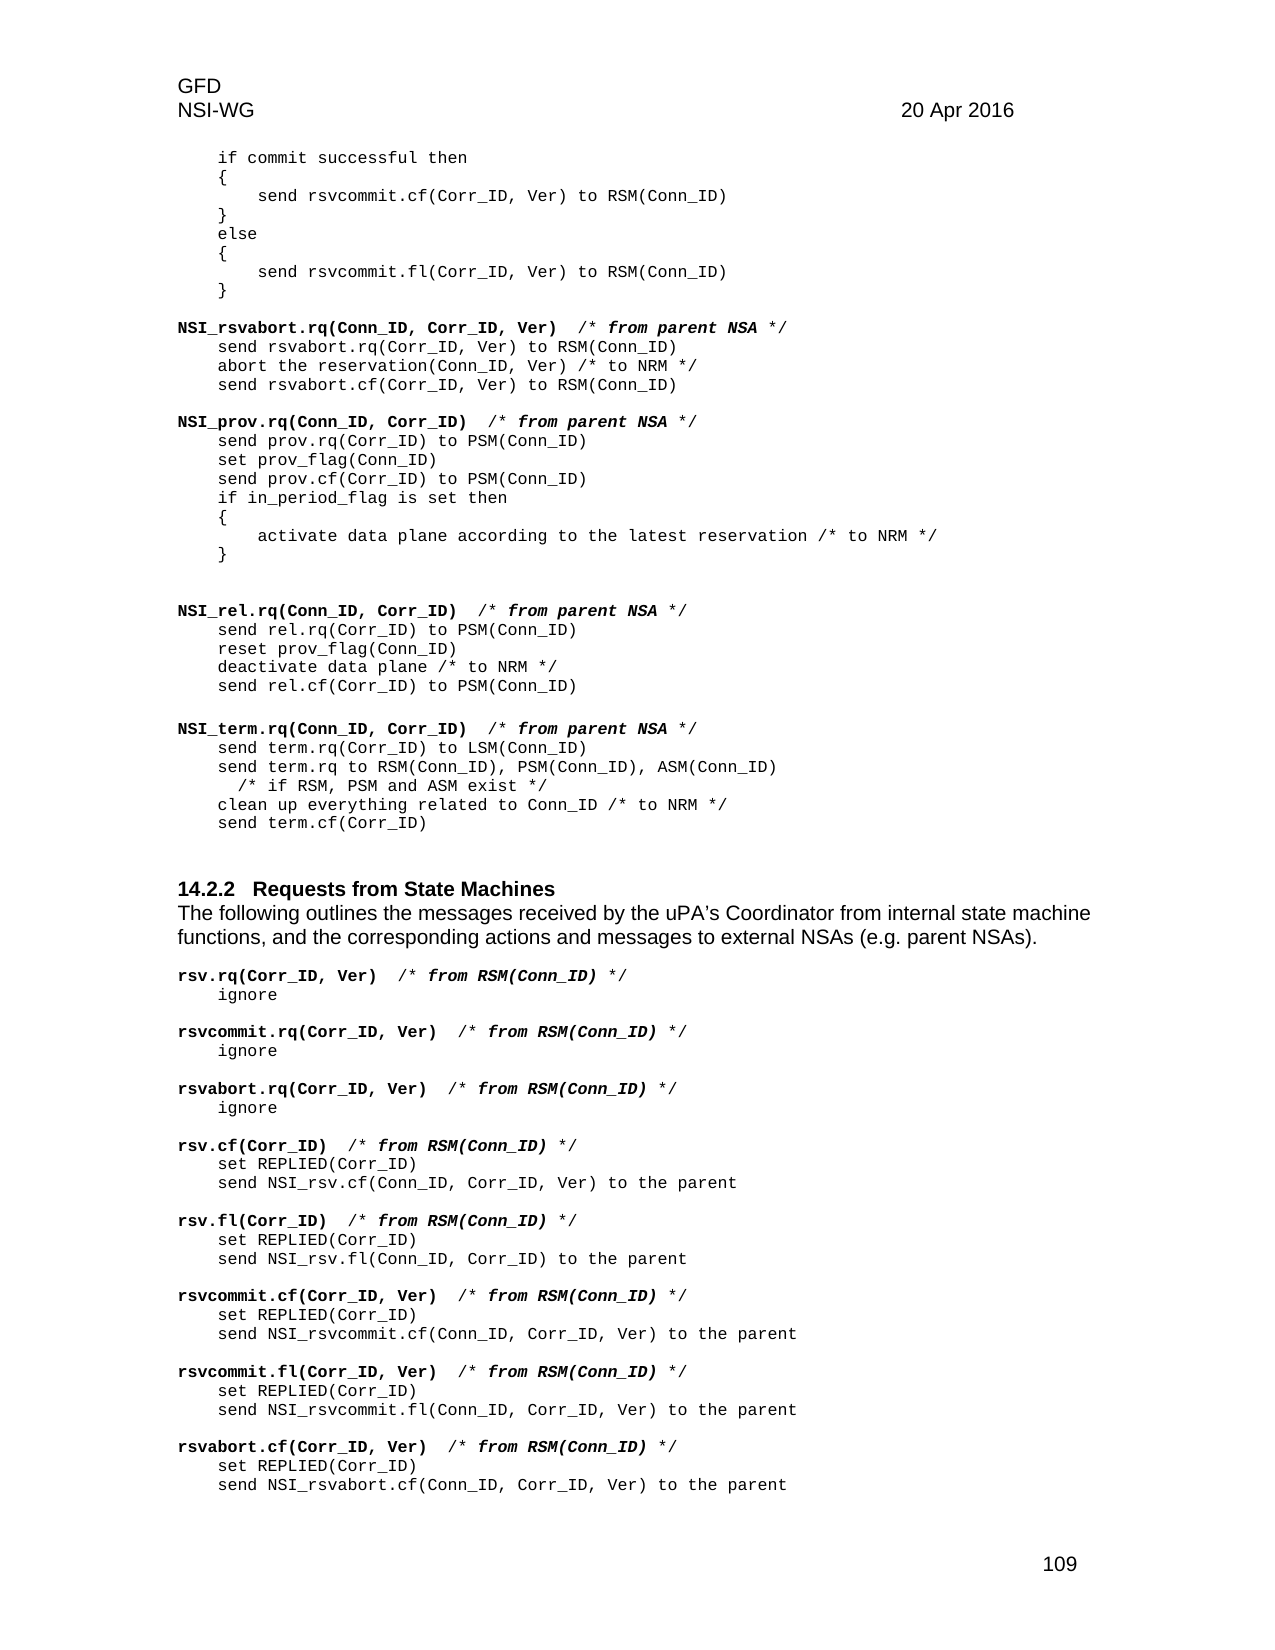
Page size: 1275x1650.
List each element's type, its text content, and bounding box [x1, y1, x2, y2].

text send NSI_rsvcommit.fl(Conn_ID, Corr_ID, Ver) to the parent [177, 1401, 1098, 1420]
text rsvcommit.fl(Corr_ID, Ver) /* from RSM(Conn_ID) */ [177, 1363, 1098, 1382]
text send rsvcommit.cf(Corr_ID, Ver) to RSM(Conn_ID) [177, 188, 1098, 207]
text The following outlines the messages received by the uPA’s Coordinator from internal state machine functions, and the corresponding actions and messages to external NSAs (e.g. parent NSAs). [177, 901, 1098, 948]
text { [177, 169, 1098, 188]
text else [177, 225, 1098, 244]
text set REPLIED(Corr_ID) [177, 1458, 1098, 1476]
text send rsvcommit.fl(Corr_ID, Ver) to RSM(Conn_ID) [177, 263, 1098, 282]
text } [177, 546, 1098, 565]
text rsvabort.rq(Corr_ID, Ver) /* from RSM(Conn_ID) */ [177, 1081, 1098, 1099]
text send rsvabort.cf(Corr_ID, Ver) to RSM(Conn_ID) [177, 376, 1098, 395]
text ignore [177, 1099, 1098, 1118]
text activate data plane according to the latest reservation /* to NRM */ [177, 527, 1098, 546]
text rsvabort.cf(Corr_ID, Ver) /* from RSM(Conn_ID) */ [177, 1439, 1098, 1458]
text send NSI_rsv.fl(Conn_ID, Corr_ID) to the parent [177, 1250, 1098, 1269]
text ignore [177, 986, 1098, 1005]
text /* if RSM, PSM and ASM exist */ [177, 777, 1098, 796]
text deactivate data plane /* to NRM */ [177, 659, 1098, 678]
text rsv.fl(Corr_ID) /* from RSM(Conn_ID) */ [177, 1212, 1098, 1231]
text set REPLIED(Corr_ID) [177, 1307, 1098, 1326]
text clean up everything related to Conn_ID /* to NRM */ [177, 796, 1098, 815]
text send term.rq to RSM(Conn_ID), PSM(Conn_ID), ASM(Conn_ID) [177, 758, 1098, 777]
text rsvcommit.rq(Corr_ID, Ver) /* from RSM(Conn_ID) */ [177, 1024, 1098, 1043]
text NSI_rsvabort.rq(Conn_ID, Corr_ID, Ver) /* from parent NSA */ [177, 320, 1098, 338]
text } [177, 207, 1098, 225]
text } [177, 282, 1098, 301]
text send rel.cf(Corr_ID) to PSM(Conn_ID) [177, 678, 1098, 697]
subtitle Requests from State Machines [177, 877, 1098, 901]
text set prov_flag(Conn_ID) [177, 452, 1098, 471]
text set REPLIED(Corr_ID) [177, 1382, 1098, 1401]
text send prov.rq(Corr_ID) to PSM(Conn_ID) [177, 433, 1098, 452]
text reset prov_flag(Conn_ID) [177, 640, 1098, 659]
text rsvcommit.cf(Corr_ID, Ver) /* from RSM(Conn_ID) */ [177, 1288, 1098, 1307]
text if in_period_flag is set then [177, 489, 1098, 508]
text { [177, 508, 1098, 527]
text rsv.cf(Corr_ID) /* from RSM(Conn_ID) */ [177, 1137, 1098, 1156]
text ignore [177, 1043, 1098, 1062]
text rsv.rq(Corr_ID, Ver) /* from RSM(Conn_ID) */ [177, 967, 1098, 986]
text NSI_term.rq(Conn_ID, Corr_ID) /* from parent NSA */ [177, 721, 1098, 739]
text send rel.rq(Corr_ID) to PSM(Conn_ID) [177, 621, 1098, 640]
text if commit successful then [177, 150, 1098, 169]
text NSI_prov.rq(Conn_ID, Corr_ID) /* from parent NSA */ [177, 414, 1098, 433]
text send term.rq(Corr_ID) to LSM(Conn_ID) [177, 739, 1098, 758]
text send term.cf(Corr_ID) [177, 815, 1098, 834]
text abort the reservation(Conn_ID, Ver) /* to NRM */ [177, 357, 1098, 376]
text send NSI_rsvcommit.cf(Conn_ID, Corr_ID, Ver) to the parent [177, 1326, 1098, 1344]
text NSI_rel.rq(Conn_ID, Corr_ID) /* from parent NSA */ [177, 602, 1098, 621]
text send rsvabort.rq(Corr_ID, Ver) to RSM(Conn_ID) [177, 338, 1098, 357]
text send NSI_rsvabort.cf(Conn_ID, Corr_ID, Ver) to the parent [177, 1476, 1098, 1495]
text send NSI_rsv.cf(Conn_ID, Corr_ID, Ver) to the parent [177, 1175, 1098, 1194]
text send prov.cf(Corr_ID) to PSM(Conn_ID) [177, 471, 1098, 489]
text set REPLIED(Corr_ID) [177, 1231, 1098, 1250]
text set REPLIED(Corr_ID) [177, 1156, 1098, 1175]
text { [177, 244, 1098, 263]
